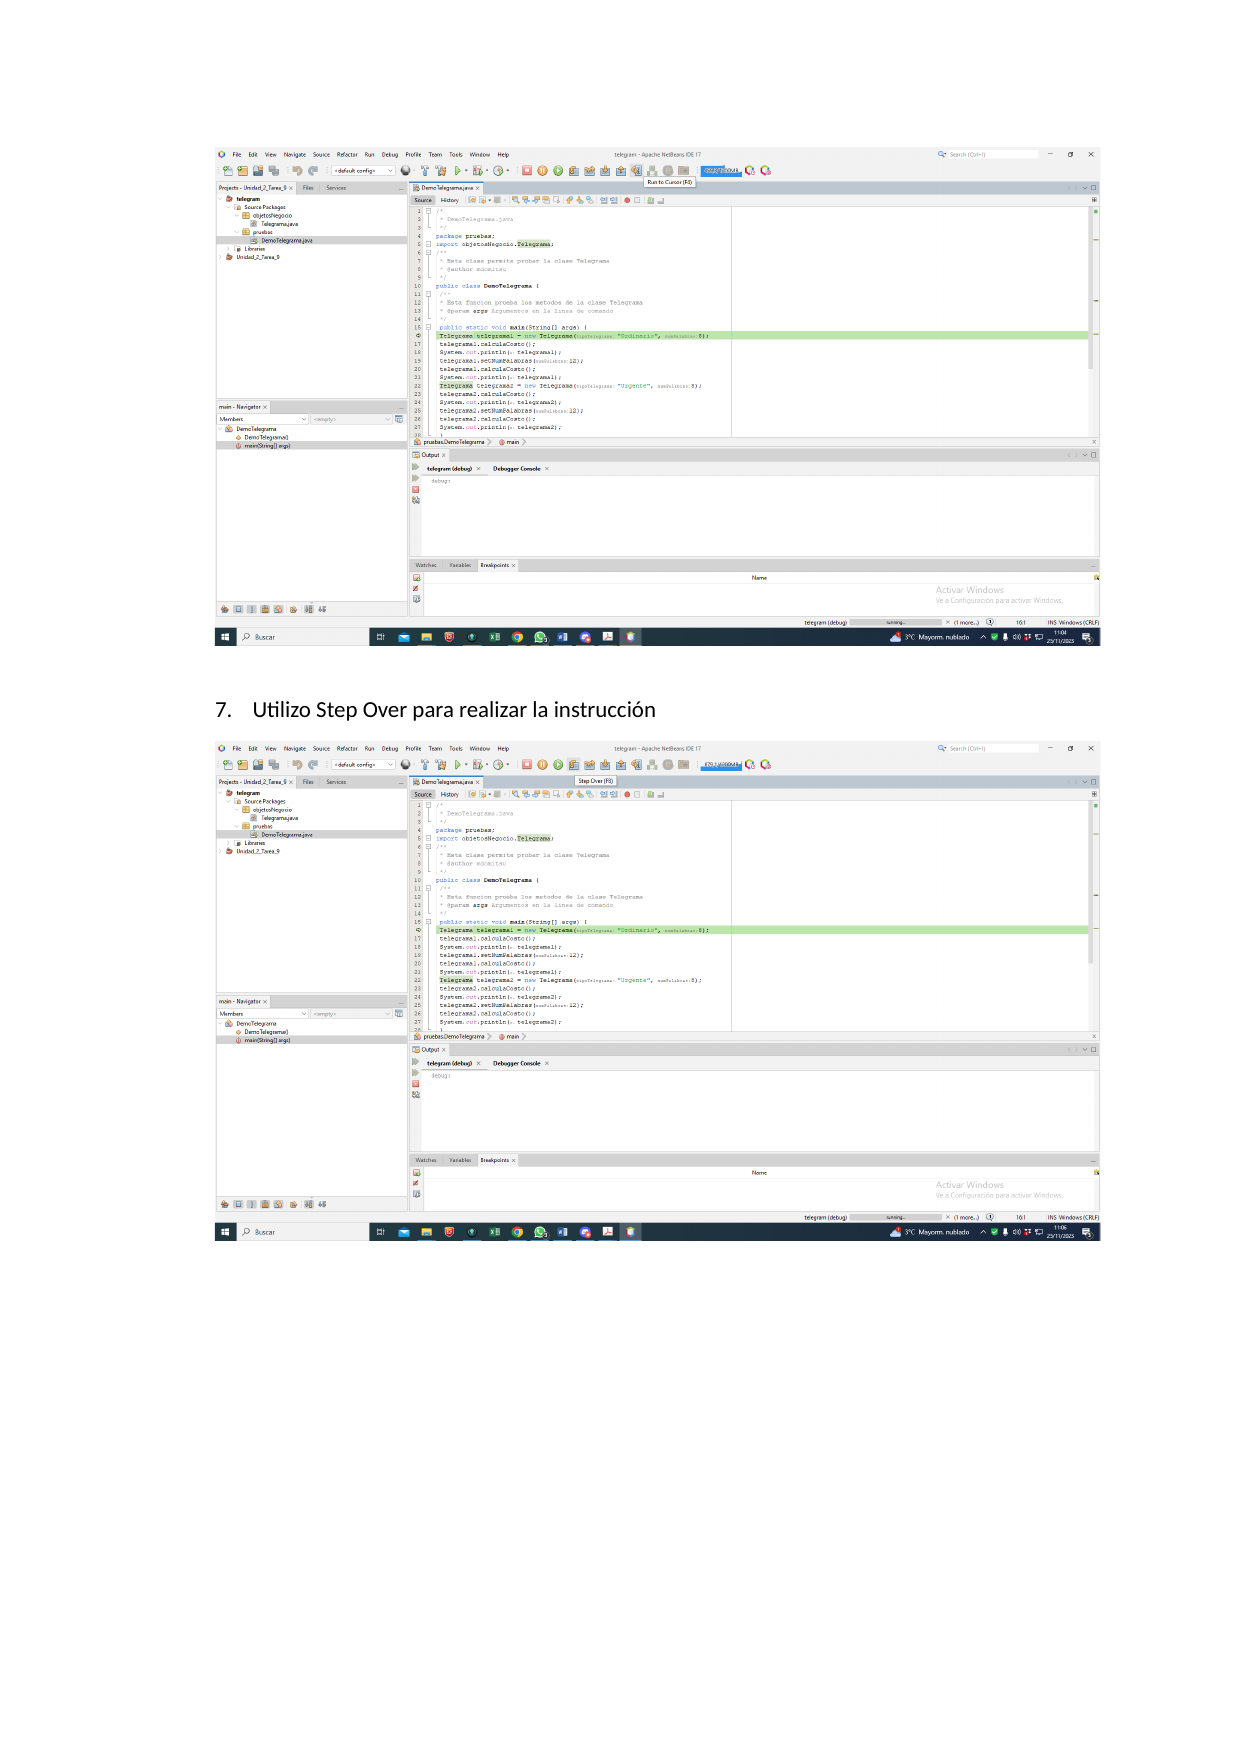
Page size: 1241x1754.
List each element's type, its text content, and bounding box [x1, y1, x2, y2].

picture [214, 741, 1101, 1241]
picture [214, 147, 1101, 646]
list Utilizo Step Over para realizar la instrucción [215, 695, 1063, 723]
